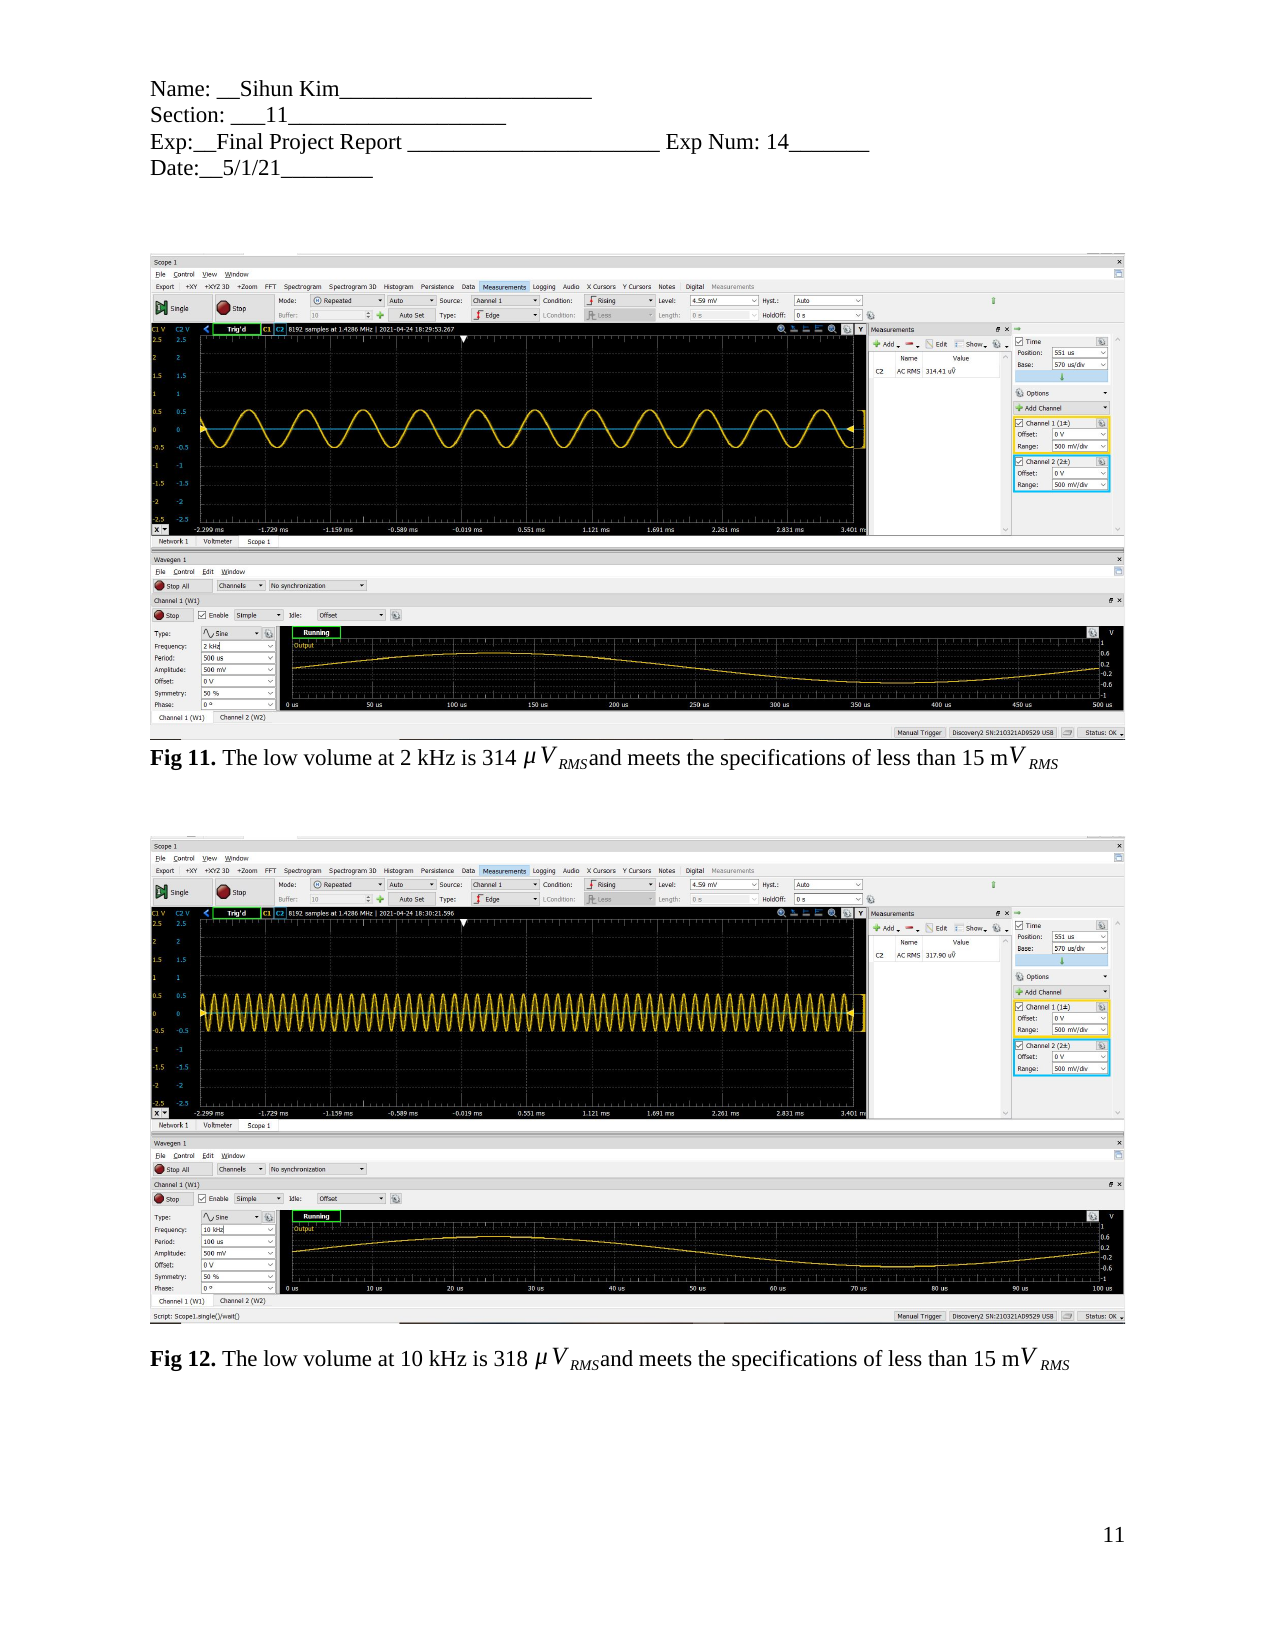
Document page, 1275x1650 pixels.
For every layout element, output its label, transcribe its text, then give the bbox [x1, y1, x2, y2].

text Fig 12. The low volume at 10 kHz is 318 and meets the specifications of less than 15 m [150, 1342, 1125, 1374]
picture [150, 253, 1125, 740]
text Fig 11. The low volume at 2 kHz is 314 and meets the specifications of less than 15 m [150, 740, 1125, 773]
picture [150, 836, 1125, 1324]
